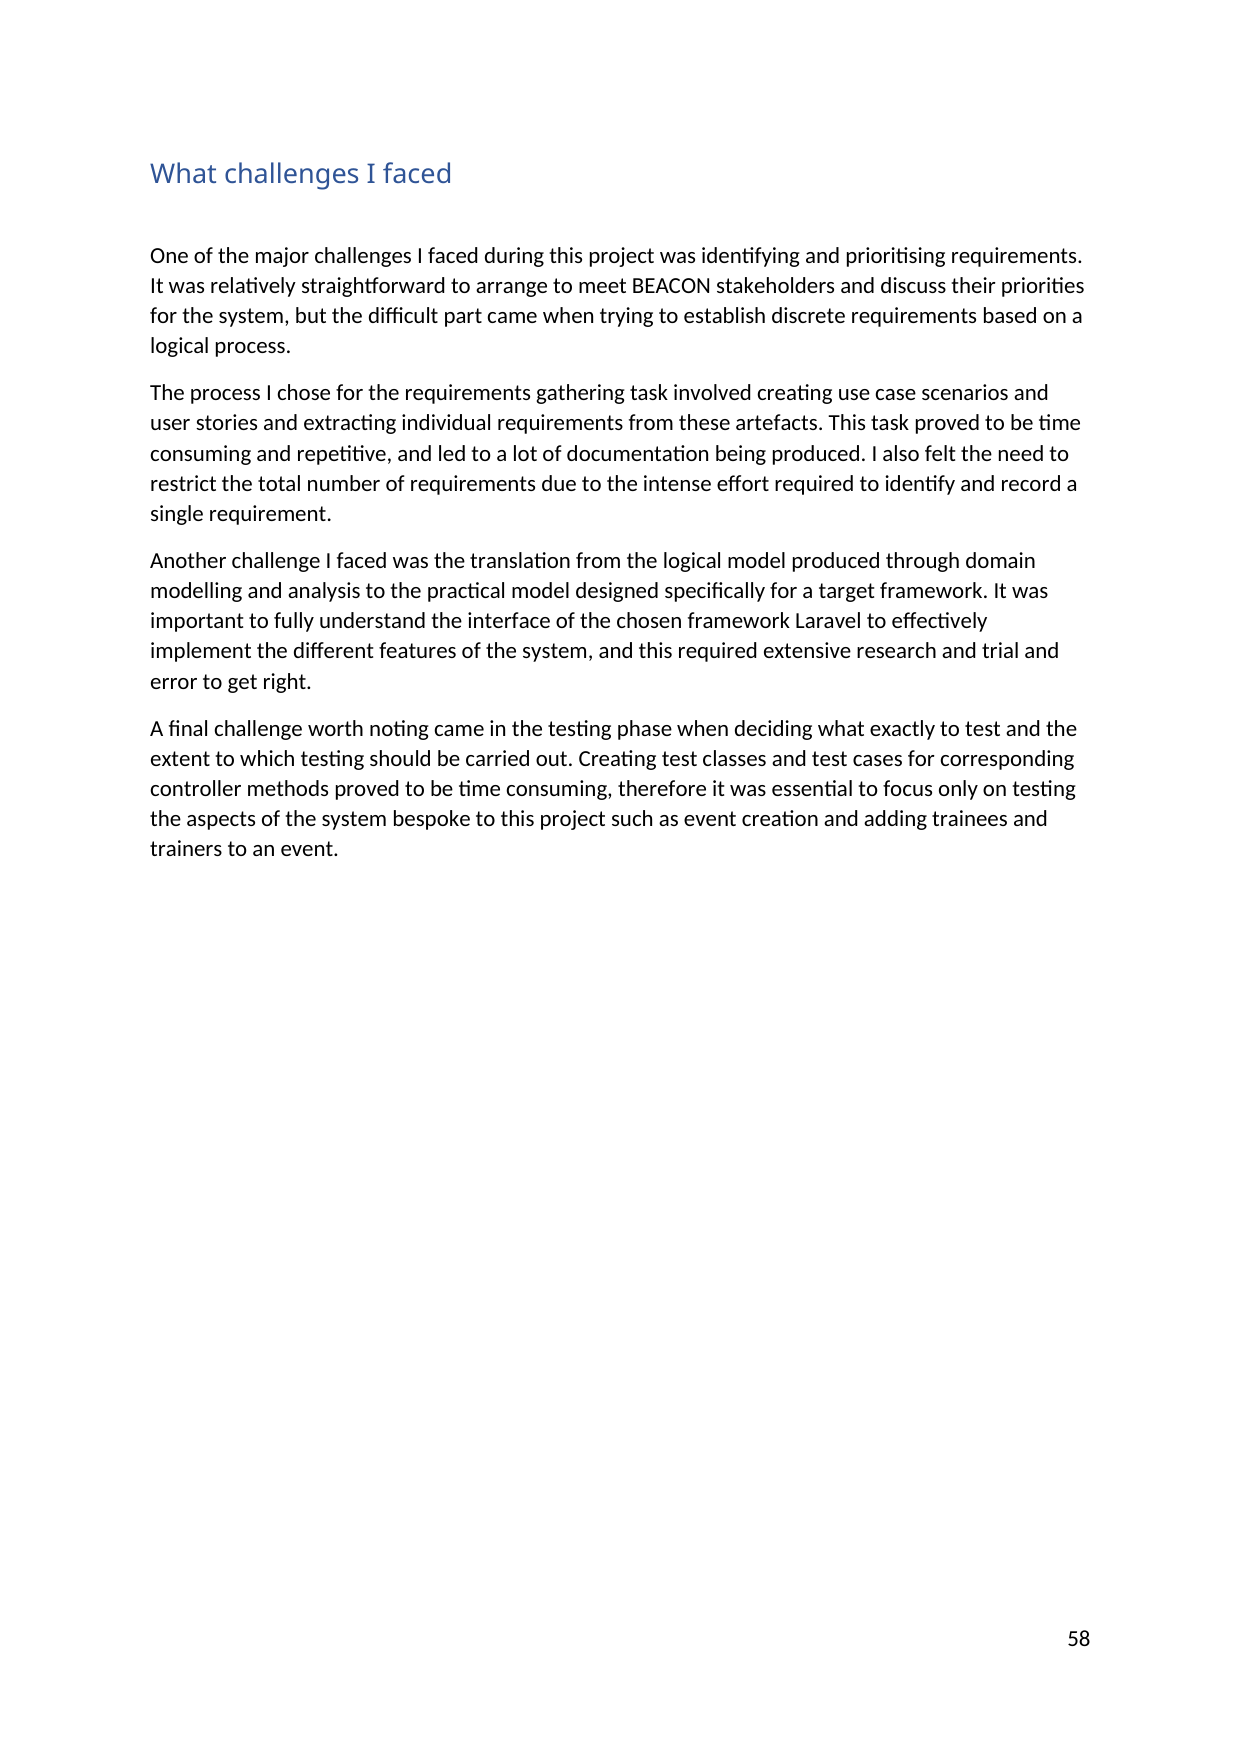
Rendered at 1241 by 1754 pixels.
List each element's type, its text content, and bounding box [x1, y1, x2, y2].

text Another challenge I faced was the translation from the logical model produced through domain modelling and analysis to the practical model designed specifically for a target framework. It was important to fully understand the interface of the chosen framework Laravel to effectively implement the different features of the system, and this required extensive research and trial and error to get right. [150, 546, 1090, 695]
text One of the major challenges I faced during this project was identifying and prioritising requirements. It was relatively straightforward to arrange to meet BEACON stakeholders and discuss their priorities for the system, but the difficult part came when trying to establish discrete requirements based on a logical process. [150, 241, 1090, 359]
subtitle What challenges I faced [150, 154, 1090, 191]
text A final challenge worth noting came in the testing phase when deciding what exactly to test and the extent to which testing should be carried out. Creating test classes and test cases for corresponding controller methods proved to be time consuming, therefore it was essential to focus only on testing the aspects of the system bespoke to this project such as event creation and adding trainees and trainers to an event. [150, 714, 1090, 863]
text The process I chose for the requirements gathering task involved creating use case scenarios and user stories and extracting individual requirements from these artefacts. This task proved to be time consuming and repetitive, and led to a lot of documentation being produced. I also felt the need to restrict the total number of requirements due to the intense effort required to identify and record a single requirement. [150, 378, 1090, 527]
